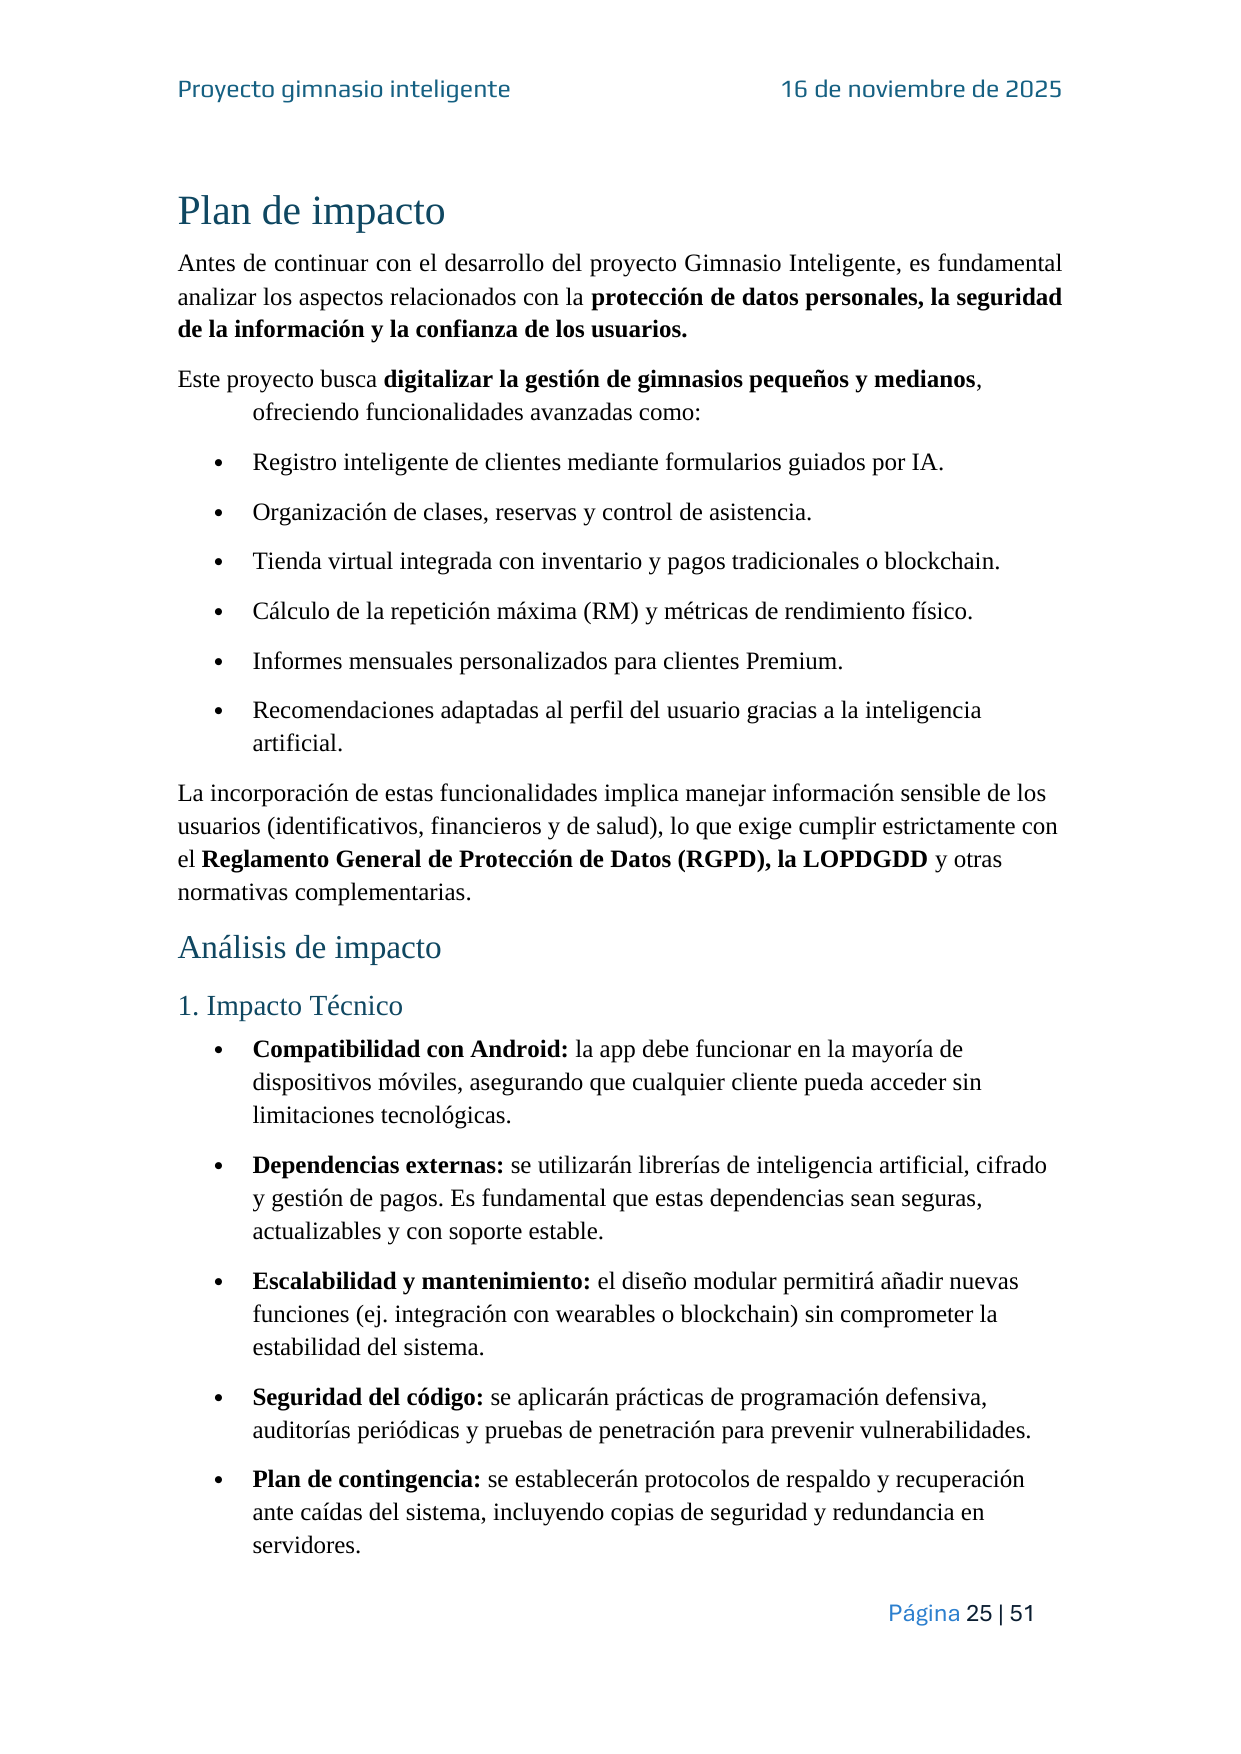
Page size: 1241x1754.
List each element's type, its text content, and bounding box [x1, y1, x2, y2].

subtitle 1. Impacto Técnico [177, 988, 1063, 1021]
list Organización de clases, reservas y control de asistencia. [215, 497, 1063, 525]
list Seguridad del código: se aplicarán prácticas de programación defensiva, auditorías periódicas y pruebas de penetración para prevenir vulnerabilidades. [215, 1382, 1063, 1443]
text Este proyecto busca digitalizar la gestión de gimnasios pequeños y medianos, ofreciendo funcionalidades avanzadas como: [177, 364, 1063, 426]
list Registro inteligente de clientes mediante formularios guiados por IA. [215, 447, 1063, 476]
list Tienda virtual integrada con inventario y pagos tradicionales o blockchain. [215, 546, 1063, 575]
list Escalabilidad y mantenimiento: el diseño modular permitirá añadir nuevas funciones (ej. integración con wearables o blockchain) sin comprometer la estabilidad del sistema. [215, 1266, 1063, 1361]
list Compatibilidad con Android: la app debe funcionar en la mayoría de dispositivos móviles, asegurando que cualquier cliente pueda acceder sin limitaciones tecnológicas. [215, 1034, 1063, 1129]
list Cálculo de la repetición máxima (RM) y métricas de rendimiento físico. [215, 596, 1063, 625]
list Recomendaciones adaptadas al perfil del usuario gracias a la inteligencia artificial. [215, 695, 1063, 757]
subtitle Plan de impacto [177, 185, 1063, 233]
list Plan de contingencia: se establecerán protocolos de respaldo y recuperación ante caídas del sistema, incluyendo copias de seguridad y redundancia en servidores. [215, 1464, 1063, 1559]
list Informes mensuales personalizados para clientes Premium. [215, 646, 1063, 674]
list Dependencias externas: se utilizarán librerías de inteligencia artificial, cifrado y gestión de pagos. Es fundamental que estas dependencias sean seguras, actualizables y con soporte estable. [215, 1150, 1063, 1245]
text La incorporación de estas funcionalidades implica manejar información sensible de los usuarios (identificativos, financieros y de salud), lo que exige cumplir estrictamente con el Reglamento General de Protección de Datos (RGPD), la LOPDGDD y otras normativas complementarias. [177, 778, 1063, 906]
text Antes de continuar con el desarrollo del proyecto Gimnasio Inteligente, es fundamental analizar los aspectos relacionados con la protección de datos personales, la seguridad de la información y la confianza de los usuarios. [177, 248, 1063, 343]
subtitle Análisis de impacto [177, 927, 1063, 965]
